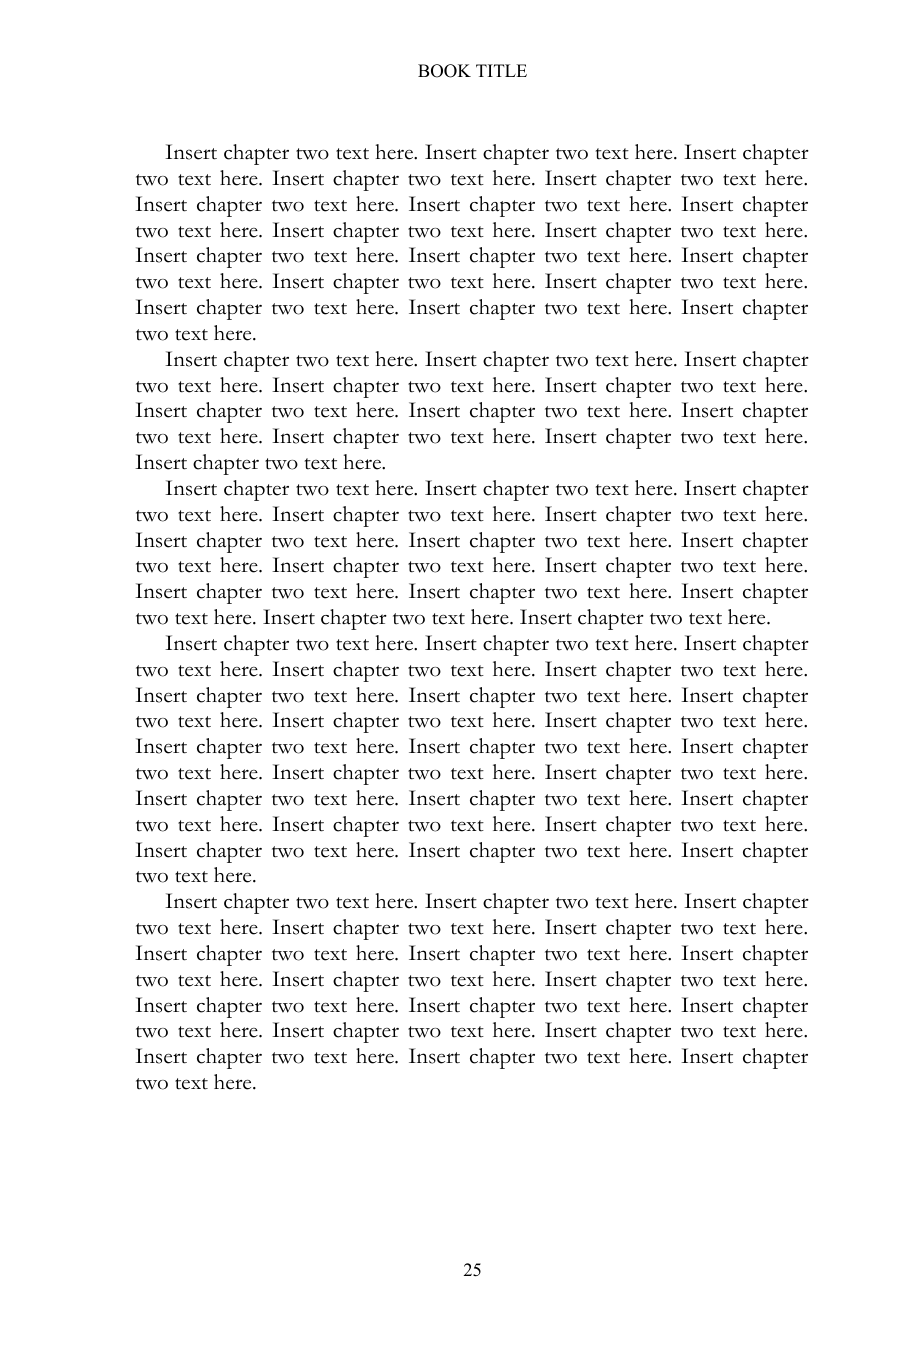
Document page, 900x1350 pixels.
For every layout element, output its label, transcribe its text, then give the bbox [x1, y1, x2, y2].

text Insert chapter two text here. Insert chapter two text here. Insert chapter two text here. Insert chapter two text here. Insert chapter two text here. Insert chapter two text here. Insert chapter two text here. Insert chapter two text here. Insert chapter two text here. Insert chapter two text here. Insert chapter two text here. [135, 346, 810, 476]
text Insert chapter two text here. Insert chapter two text here. Insert chapter two text here. Insert chapter two text here. Insert chapter two text here. Insert chapter two text here. Insert chapter two text here. Insert chapter two text here. Insert chapter two text here. Insert chapter two text here. Insert chapter two text here. Insert chapter two text here. Insert chapter two text here. Insert chapter two text here. Insert chapter two text here. [135, 476, 810, 631]
text Insert chapter two text here. Insert chapter two text here. Insert chapter two text here. Insert chapter two text here. Insert chapter two text here. Insert chapter two text here. Insert chapter two text here. Insert chapter two text here. Insert chapter two text here. Insert chapter two text here. Insert chapter two text here. Insert chapter two text here. Insert chapter two text here. Insert chapter two text here. Insert chapter two text here. Insert chapter two text here. Insert chapter two text here. Insert chapter two text here. Insert chapter two text here. Insert chapter two text here. Insert chapter two text here. Insert chapter two text here. Insert chapter two text here. [135, 631, 810, 889]
